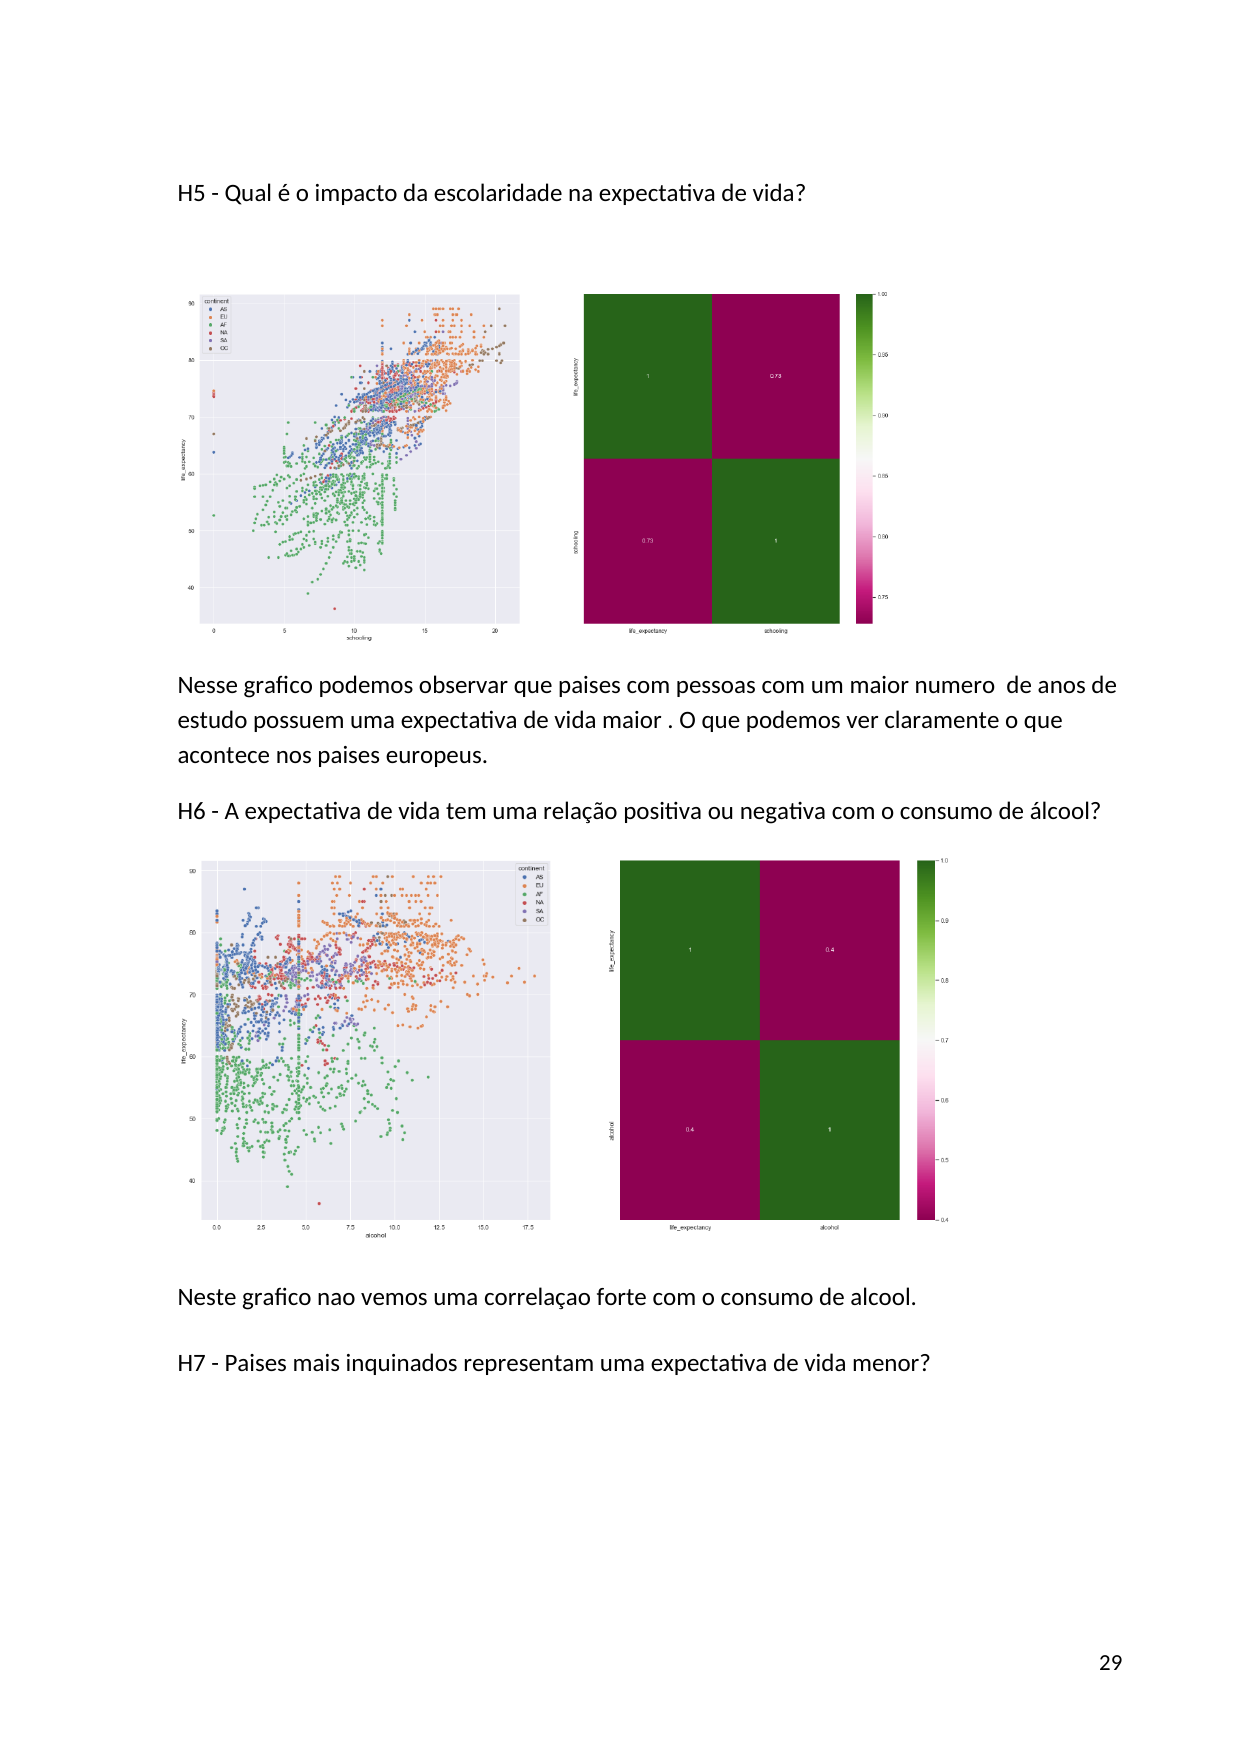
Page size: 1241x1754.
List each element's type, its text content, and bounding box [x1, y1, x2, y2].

text H6 - A expectativa de vida tem uma relação positiva ou negativa com o consumo de álcool? [177, 795, 1122, 825]
picture [177, 288, 890, 644]
text H7 - Paises mais inquinados representam uma expectativa de vida menor? [177, 1348, 1122, 1378]
text Nesse grafico podemos observar que paises com pessoas com um maior numero de anos de estudo possuem uma expectativa de vida maior . O que podemos ver claramente o que acontece nos paises europeus. [177, 669, 1122, 769]
picture [177, 854, 952, 1242]
text Neste grafico nao vemos uma correlaçao forte com o consumo de alcool. [177, 1281, 1122, 1312]
text H5 - Qual é o impacto da escolaridade na expectativa de vida? [177, 177, 1122, 208]
